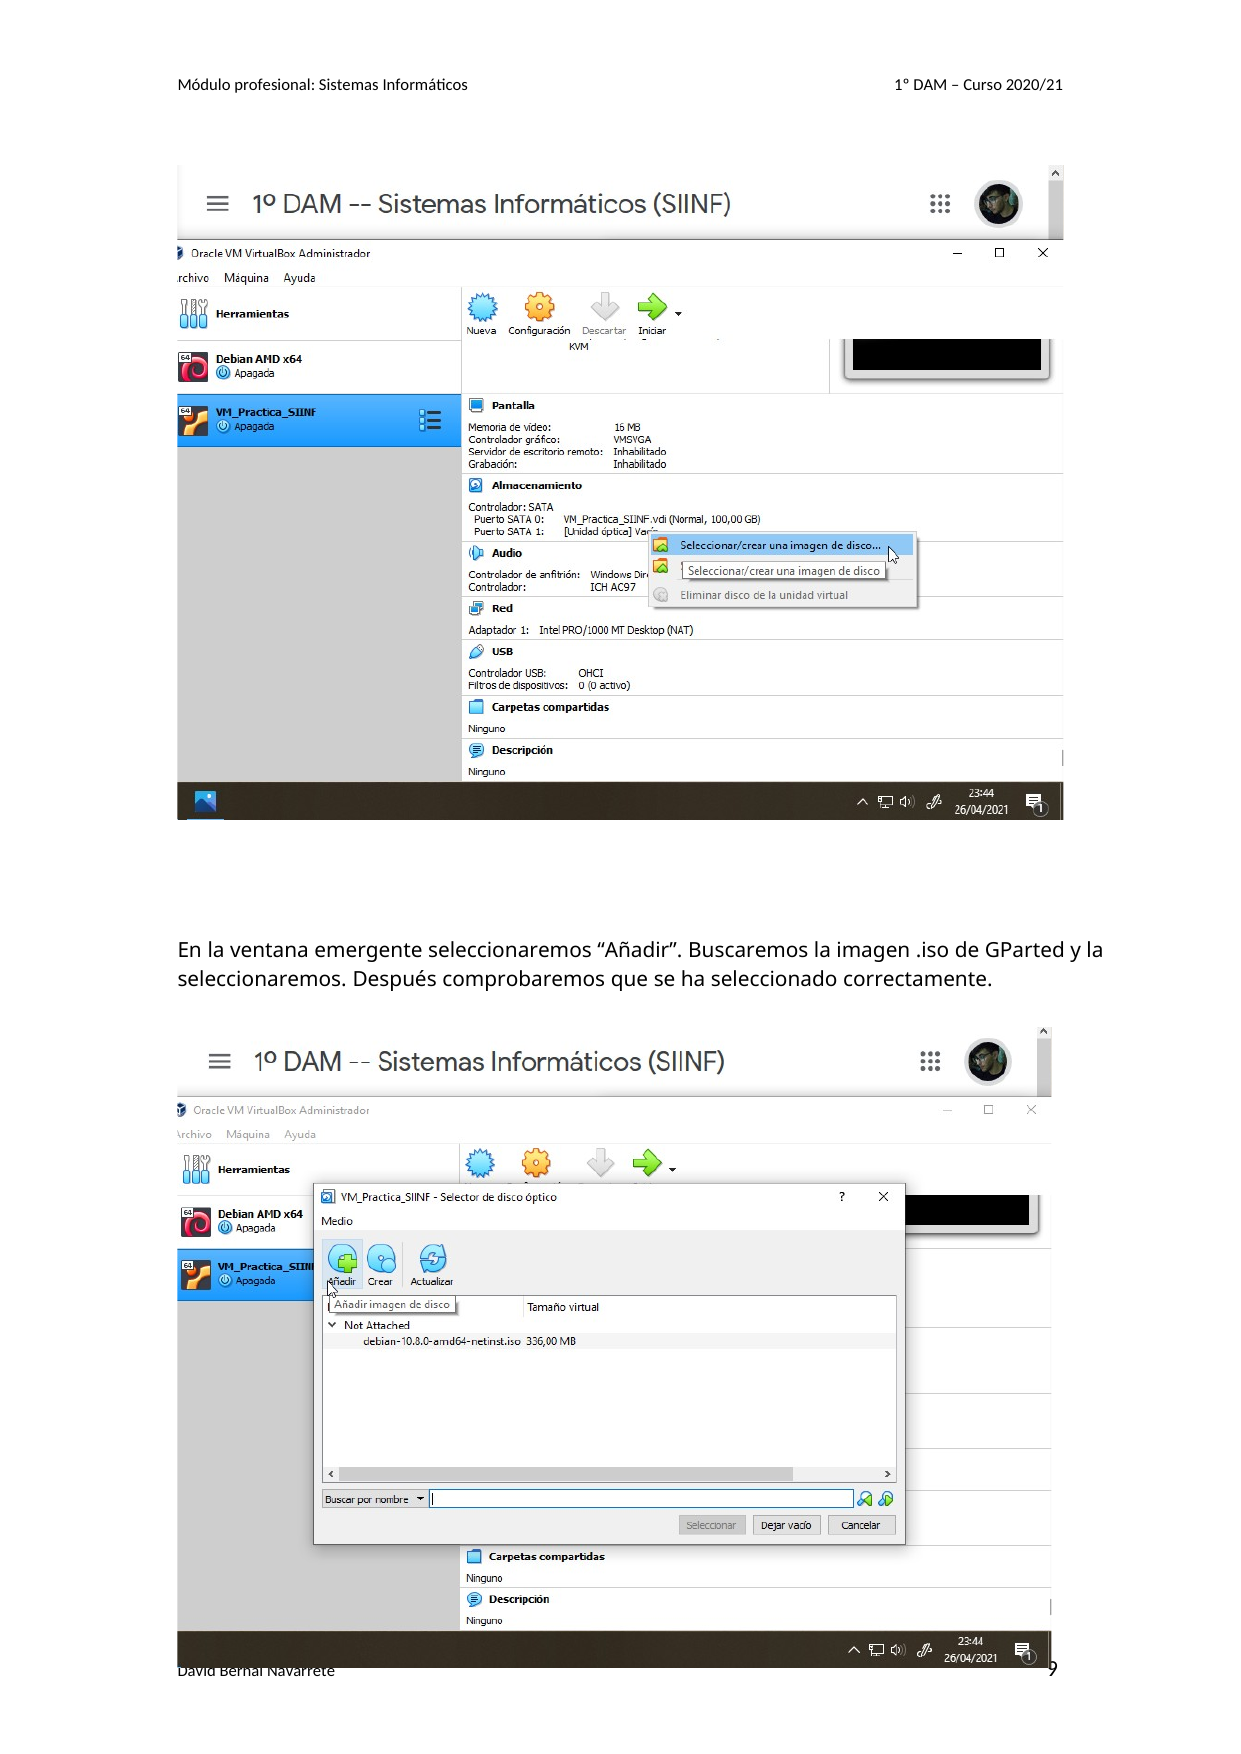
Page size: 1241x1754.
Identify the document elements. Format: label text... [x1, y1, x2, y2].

text En la ventana emergente seleccionaremos “Añadir”. Buscaremos la imagen .iso de GParted y la seleccionaremos. Después comprobaremos que se ha seleccionado correctamente. [177, 935, 1163, 992]
picture [177, 1027, 1052, 1668]
picture [177, 165, 1064, 820]
